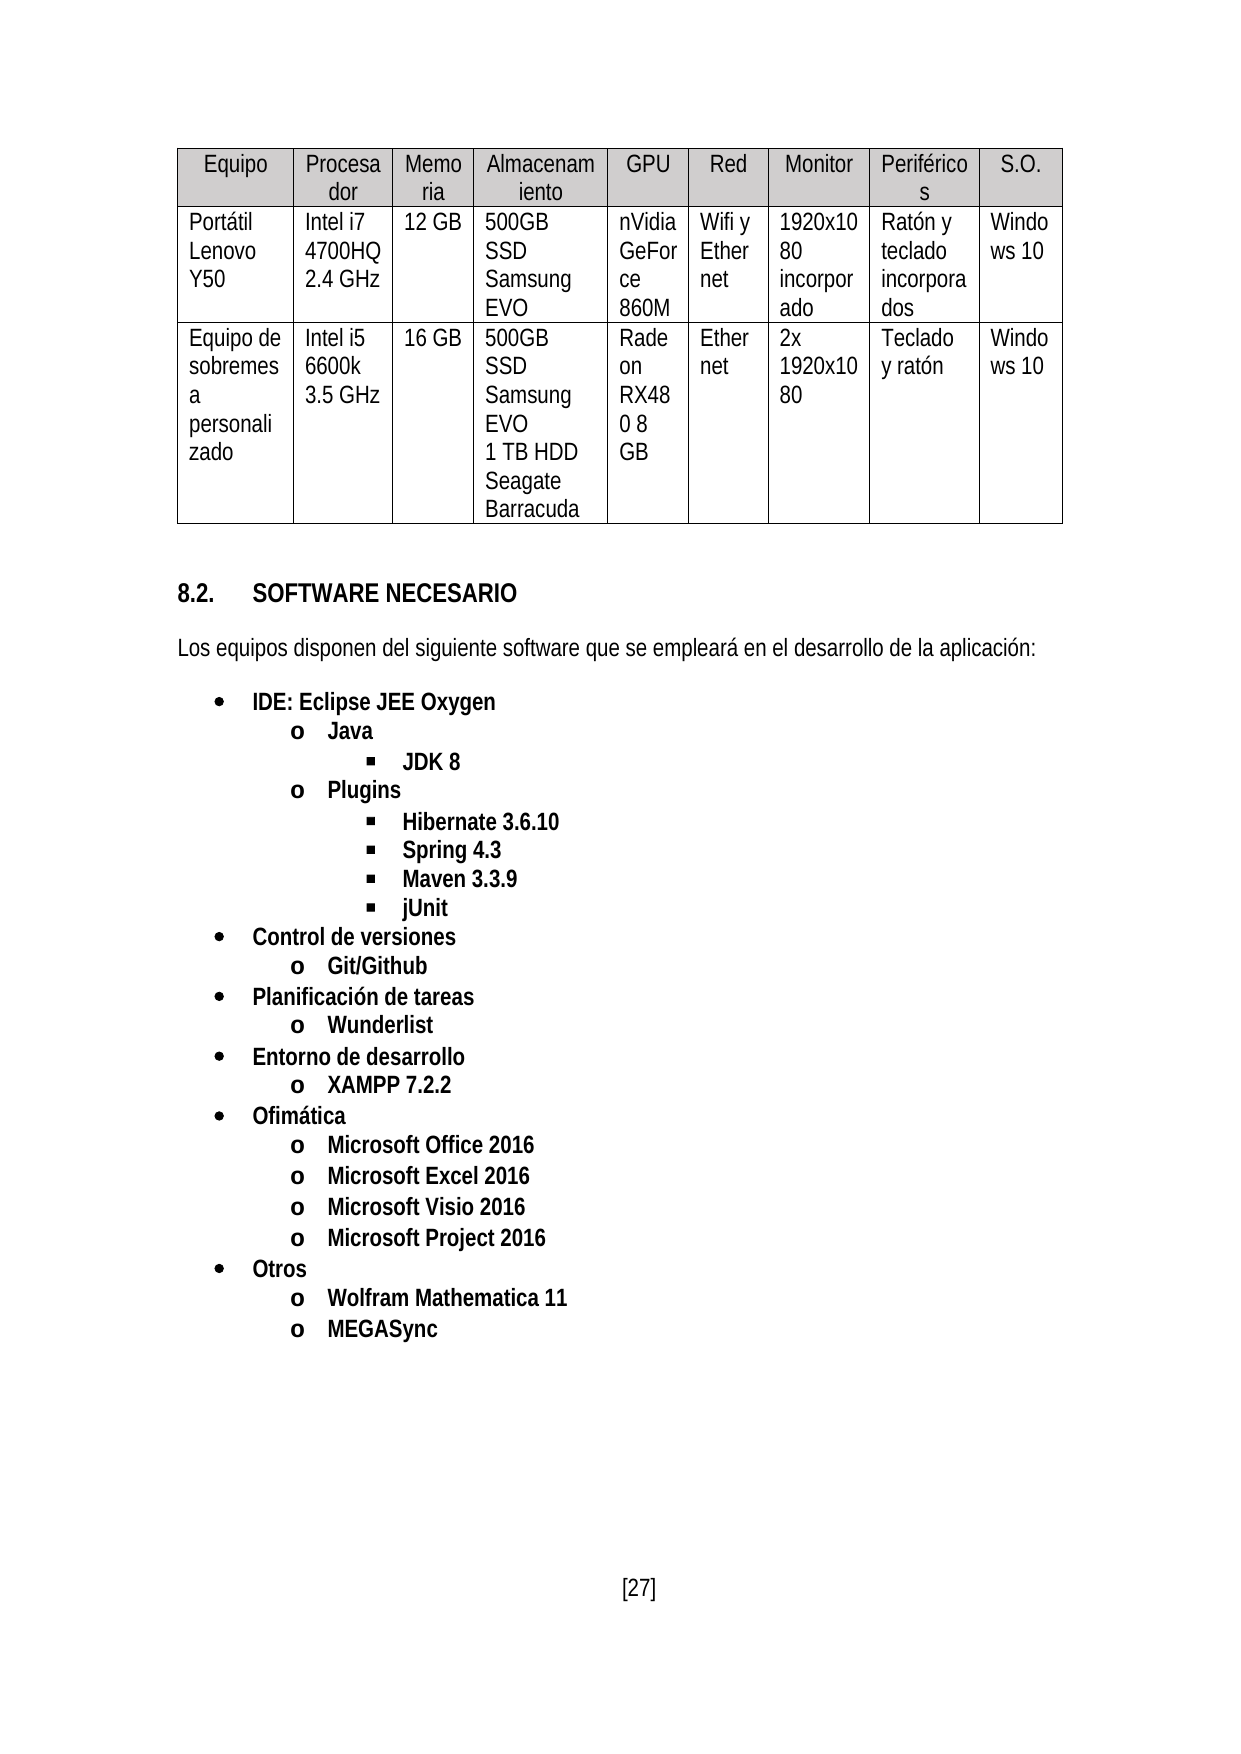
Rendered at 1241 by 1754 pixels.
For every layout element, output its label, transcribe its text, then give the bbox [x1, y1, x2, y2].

table_cell Ratón y teclado incorporados [870, 207, 979, 322]
table_header GPU [608, 149, 688, 206]
list Planificación de tareas [215, 982, 1063, 1011]
list jUnit [365, 893, 1063, 922]
table_cell 500GB SSD Samsung EVO [474, 207, 607, 322]
list Spring 4.3 [365, 835, 1063, 864]
table_cell Equipo de sobremesa personalizado [178, 323, 293, 523]
list Microsoft Project 2016 [290, 1223, 1063, 1254]
list MEGASync [290, 1314, 1063, 1344]
table_header Memoria [393, 149, 473, 206]
table_cell Windows 10 [980, 207, 1062, 322]
list Ofimática [215, 1101, 1063, 1130]
list XAMPP 7.2.2 [290, 1070, 1063, 1101]
list Entorno de desarrollo [215, 1041, 1063, 1070]
table_cell Portátil Lenovo Y50 [178, 207, 293, 322]
table_cell nVidia GeForce 860M [608, 207, 688, 322]
text Los equipos disponen del siguiente software que se empleará en el desarrollo de la aplicación: [177, 633, 1063, 662]
table_cell Ethernet [689, 323, 768, 523]
table_cell Radeon RX480 8 GB [608, 323, 688, 523]
list Java [290, 716, 1063, 747]
list Git/Github [290, 951, 1063, 982]
list Otros [215, 1254, 1063, 1283]
table_cell 12 GB [393, 207, 473, 322]
list Control de versiones [215, 922, 1063, 951]
table_header Red [689, 149, 768, 206]
table_header Periféricos [870, 149, 979, 206]
list Microsoft Office 2016 [290, 1130, 1063, 1161]
table_cell Wifi y Ethernet [689, 207, 768, 322]
table_header Procesador [294, 149, 392, 206]
list JDK 8 [365, 747, 1063, 776]
table_cell Intel i5 6600k 3.5 GHz [294, 323, 392, 523]
subtitle SOFTWARE NECESARIO [177, 577, 1063, 608]
table_cell 2x 1920x1080 [769, 323, 869, 523]
list Wunderlist [290, 1011, 1063, 1041]
list Wolfram Mathematica 11 [290, 1283, 1063, 1314]
list Microsoft Excel 2016 [290, 1161, 1063, 1192]
list Maven 3.3.9 [365, 864, 1063, 893]
table_cell Intel i7 4700HQ 2.4 GHz [294, 207, 392, 322]
table_cell Windows 10 [980, 323, 1062, 523]
list IDE: Eclipse JEE Oxygen [215, 687, 1063, 716]
table_cell 16 GB [393, 323, 473, 523]
list Plugins [290, 776, 1063, 806]
list Hibernate 3.6.10 [365, 806, 1063, 835]
table_cell 1920x1080 incorporado [769, 207, 869, 322]
table_cell Teclado y ratón [870, 323, 979, 523]
table_header Monitor [769, 149, 869, 206]
table_header S.O. [980, 149, 1062, 206]
list Microsoft Visio 2016 [290, 1192, 1063, 1223]
table_header Almacenamiento [474, 149, 607, 206]
table_cell 500GB SSD Samsung EVO 1 TB HDD Seagate Barracuda [474, 323, 607, 523]
table_header Equipo [178, 149, 293, 206]
